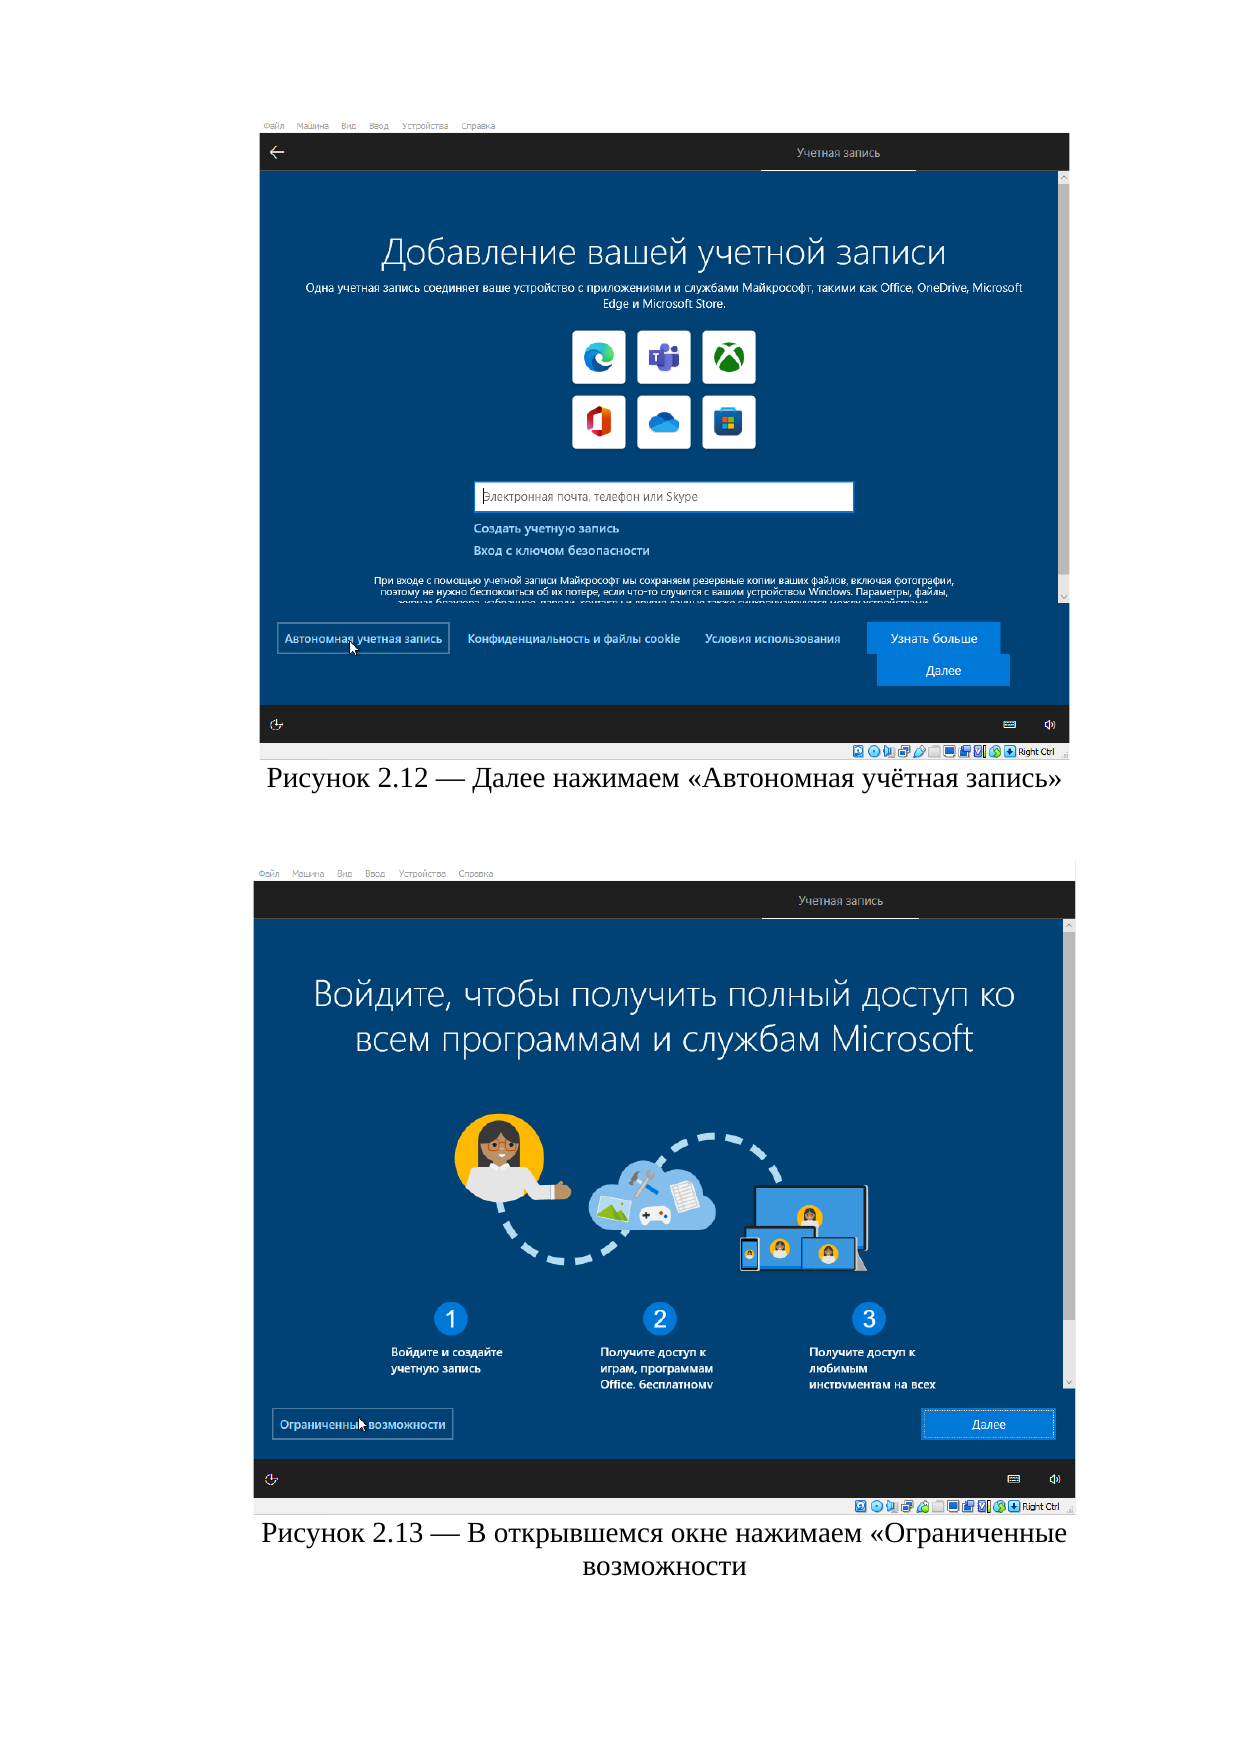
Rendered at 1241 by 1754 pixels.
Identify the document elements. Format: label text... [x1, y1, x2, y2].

picture [253, 860, 1076, 1515]
text Рисунок 2.12 — Далее нажимаем «Автономная учётная запись» [177, 760, 1152, 793]
text Рисунок 2.13 — В открывшемся окне нажимаем «Ограниченные возможности [177, 1515, 1152, 1582]
picture [259, 118, 1070, 760]
